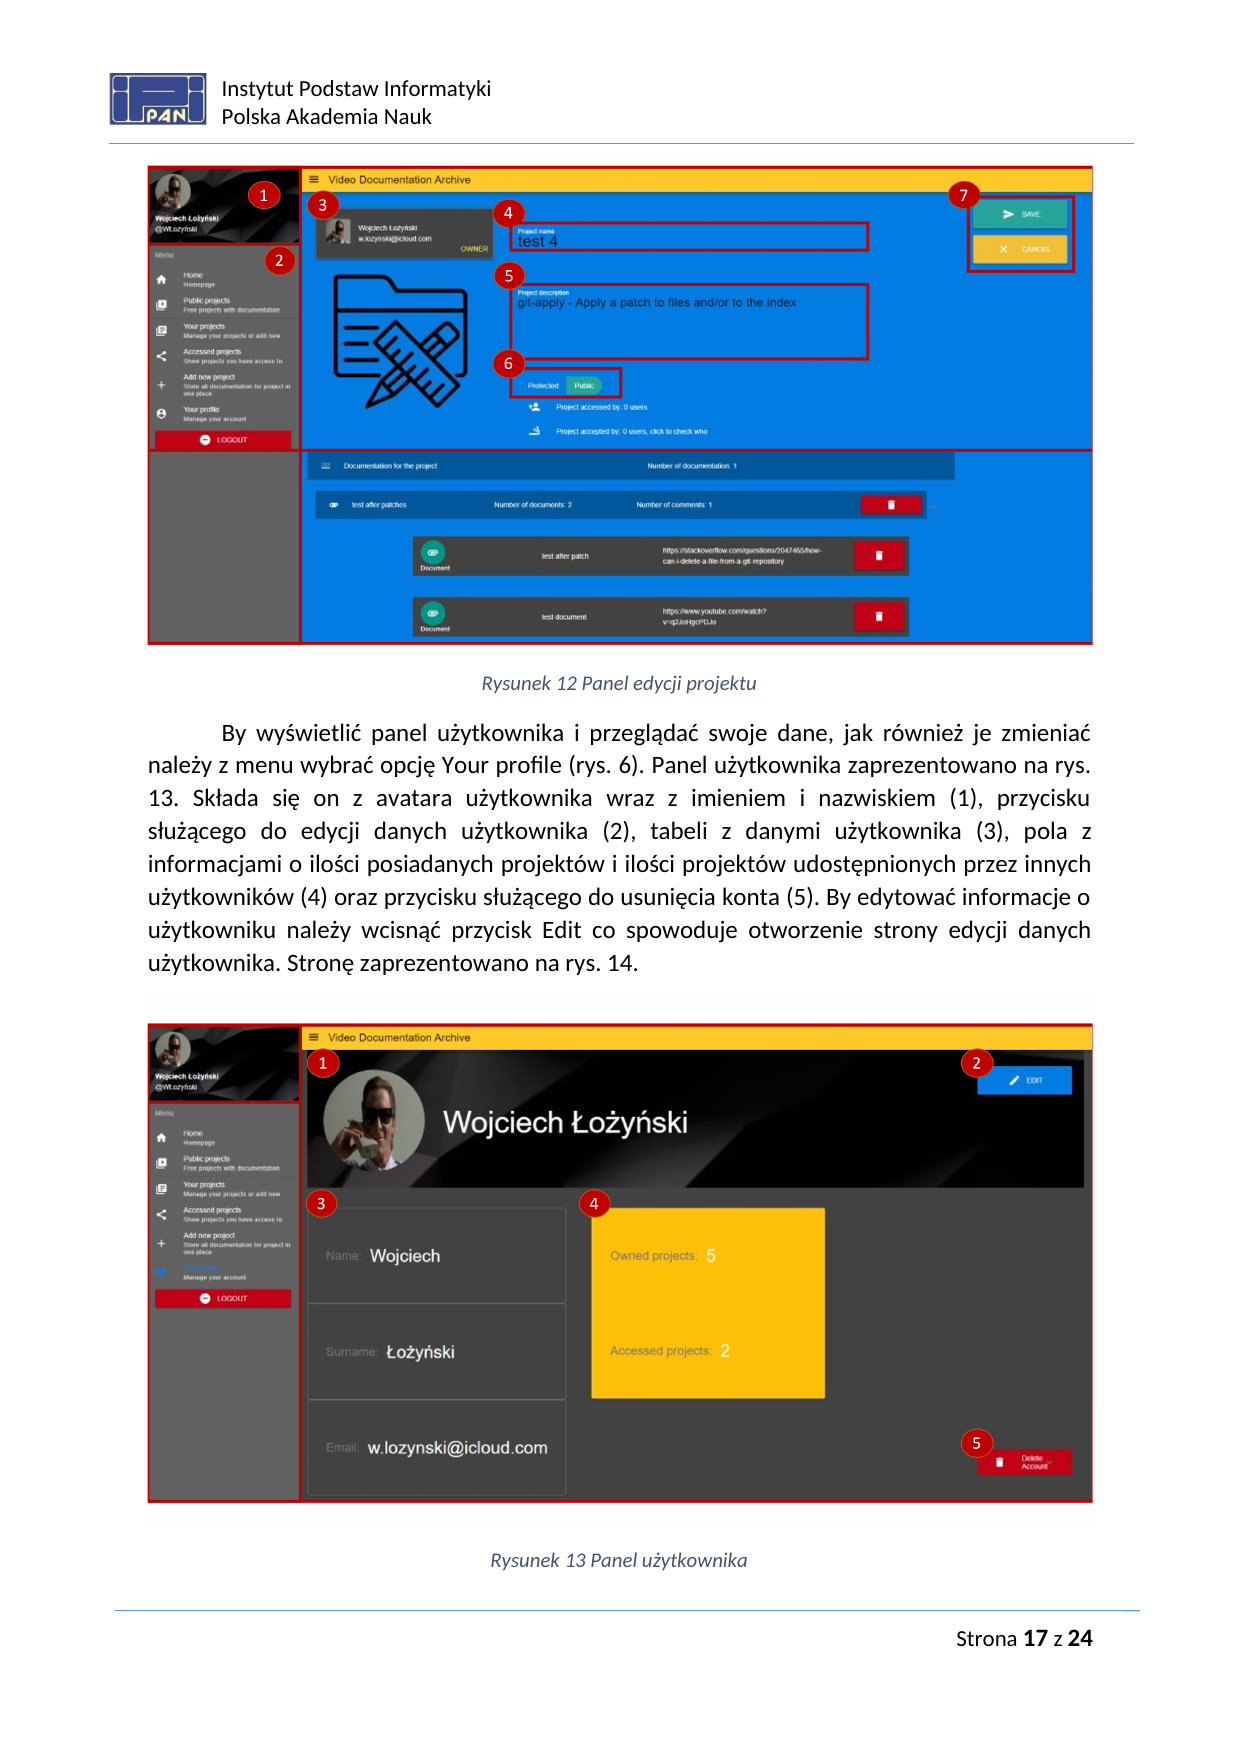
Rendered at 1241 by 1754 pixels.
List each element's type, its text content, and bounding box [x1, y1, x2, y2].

text Rysunek 12 Panel edycji projektu [148, 670, 1093, 696]
picture [109, 73, 207, 125]
text Rysunek 13 Panel użytkownika [148, 1547, 1093, 1572]
text By wyświetlić panel użytkownika i przeglądać swoje dane, jak również je zmieniać należy z menu wybrać opcję Your profile (rys. 6). Panel użytkownika zaprezentowano na rys. 13. Składa się on z avatara użytkownika wraz z imieniem i nazwiskiem (1), przycisku służącego do edycji danych użytkownika (2), tabeli z danymi użytkownika (3), pola z informacjami o ilości posiadanych projektów i ilości projektów udostępnionych przez innych użytkowników (4) oraz przycisku służącego do usunięcia konta (5). By edytować informacje o użytkowniku należy wcisnąć przycisk Edit co spowoduje otworzenie strony edycji danych użytkownika. Stronę zaprezentowano na rys. 14. [148, 717, 1093, 978]
picture [147, 157, 1093, 652]
picture [147, 996, 1093, 1529]
